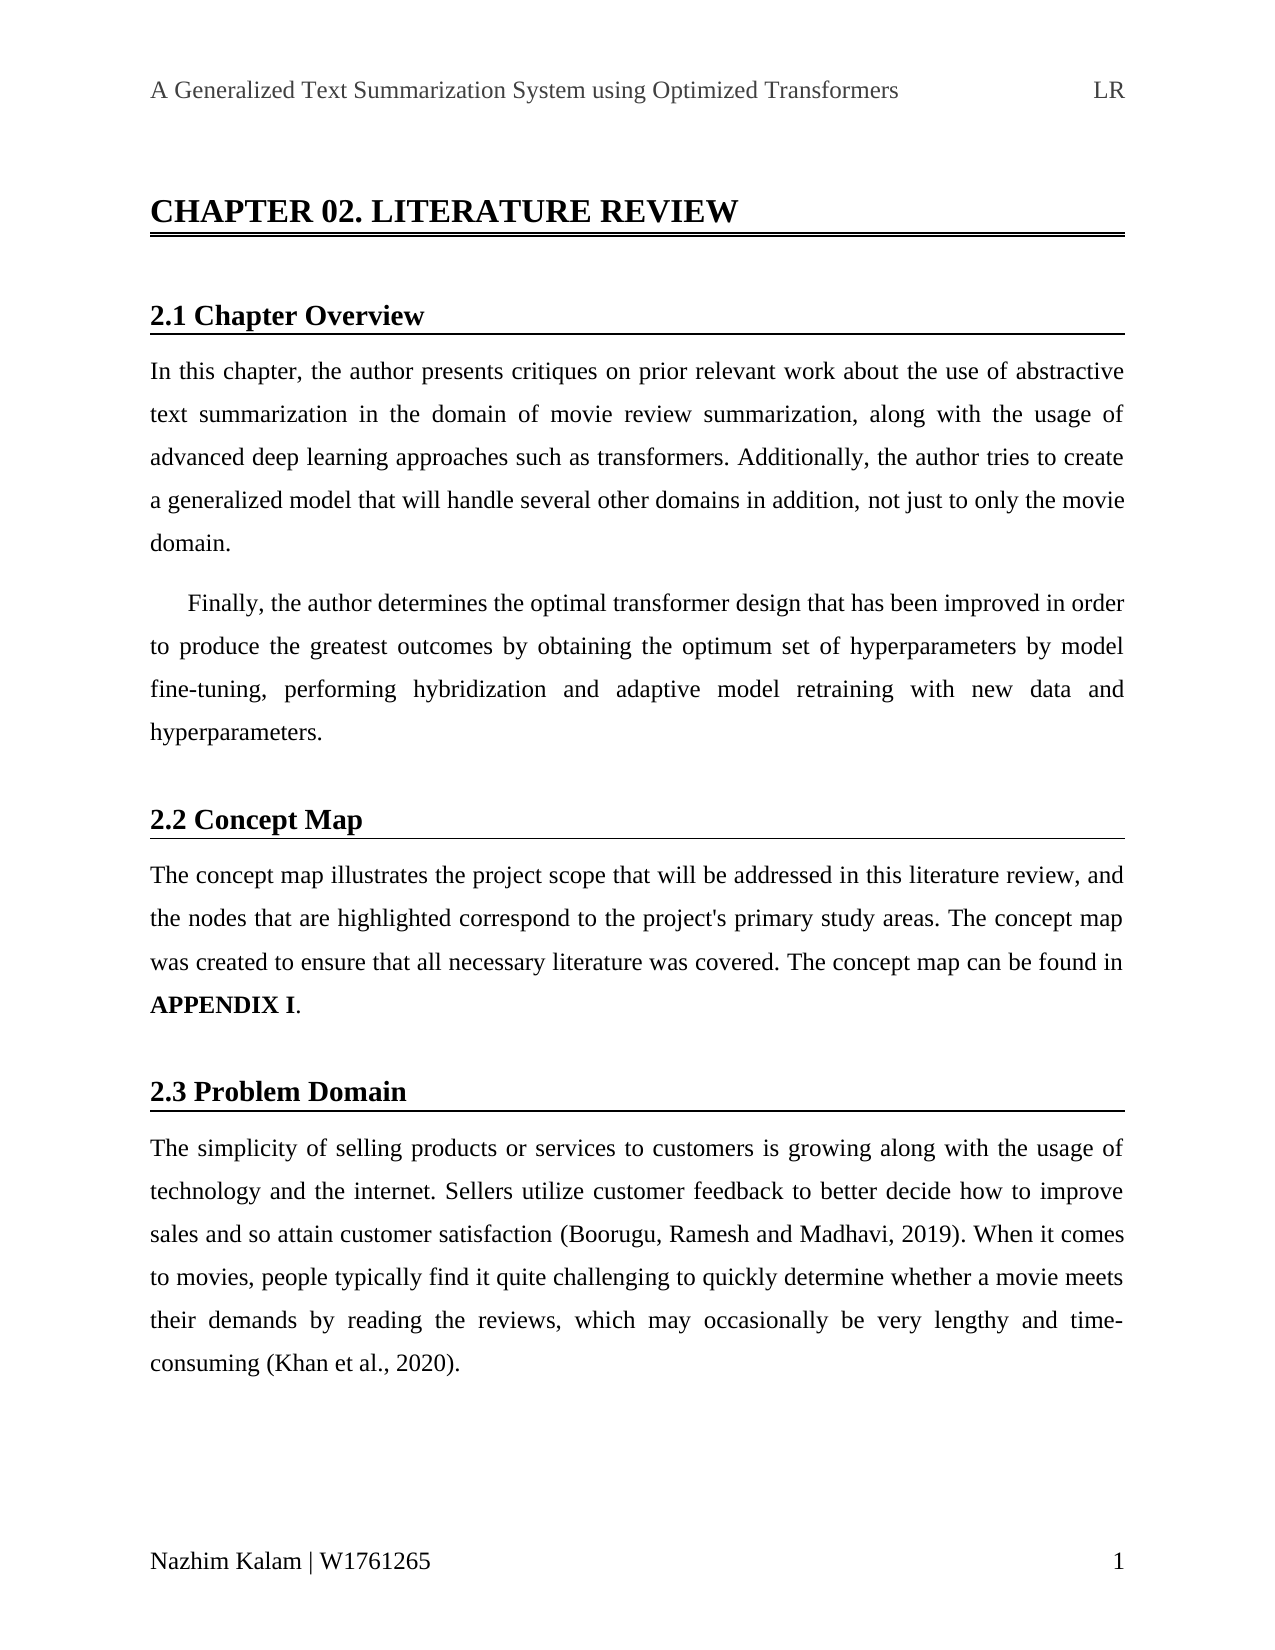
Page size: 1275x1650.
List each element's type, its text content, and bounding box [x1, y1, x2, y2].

subtitle 2.1 Chapter Overview [150, 298, 1125, 333]
subtitle 2.2 Concept Map [150, 802, 1125, 838]
text The simplicity of selling products or services to customers is growing along with the usage of technology and the internet. Sellers utilize customer feedback to better decide how to improve sales and so attain customer satisfaction (Boorugu, Ramesh and Madhavi, 2019). When it comes to movies, people typically find it quite challenging to quickly determine whether a movie meets their demands by reading the reviews, which may occasionally be very lengthy and time-consuming (Khan et al., 2020). [150, 1133, 1125, 1377]
text Finally, the author determines the optimal transformer design that has been improved in order to produce the greatest outcomes by obtaining the optimum set of hyperparameters by model fine-tuning, performing hybridization and adaptive model retraining with new data and hyperparameters. [150, 588, 1125, 746]
text The concept map illustrates the project scope that will be addressed in this literature review, and the nodes that are highlighted correspond to the project's primary study areas. The concept map was created to ensure that all necessary literature was covered. The concept map can be found in APPENDIX I. [150, 860, 1125, 1018]
text In this chapter, the author presents critiques on prior relevant work about the use of abstractive text summarization in the domain of movie review summarization, along with the usage of advanced deep learning approaches such as transformers. Additionally, the author tries to create a generalized model that will handle several other domains in addition, not just to only the movie domain. [150, 356, 1125, 557]
subtitle CHAPTER 02. LITERATURE REVIEW [150, 192, 1125, 232]
subtitle 2.3 Problem Domain [150, 1074, 1125, 1110]
